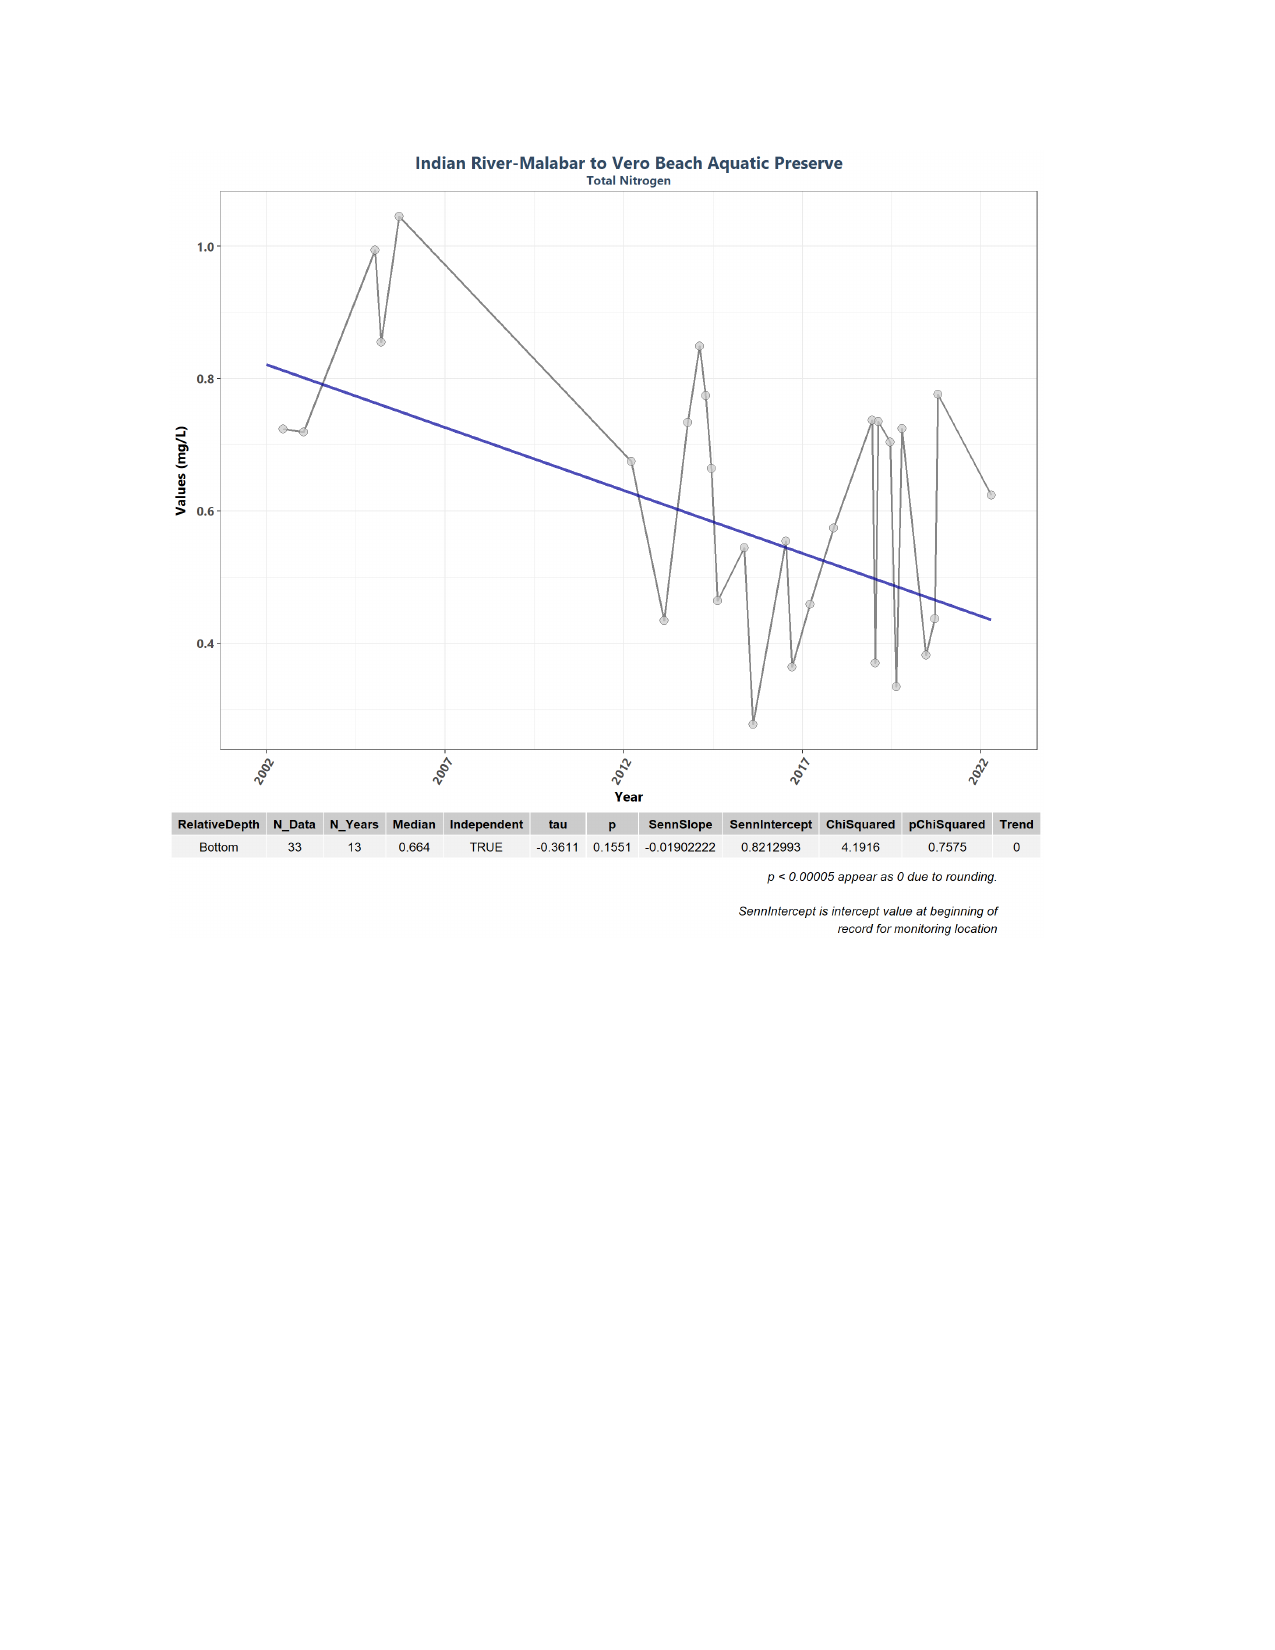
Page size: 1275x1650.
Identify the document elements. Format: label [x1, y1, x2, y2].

picture [168, 150, 1044, 938]
